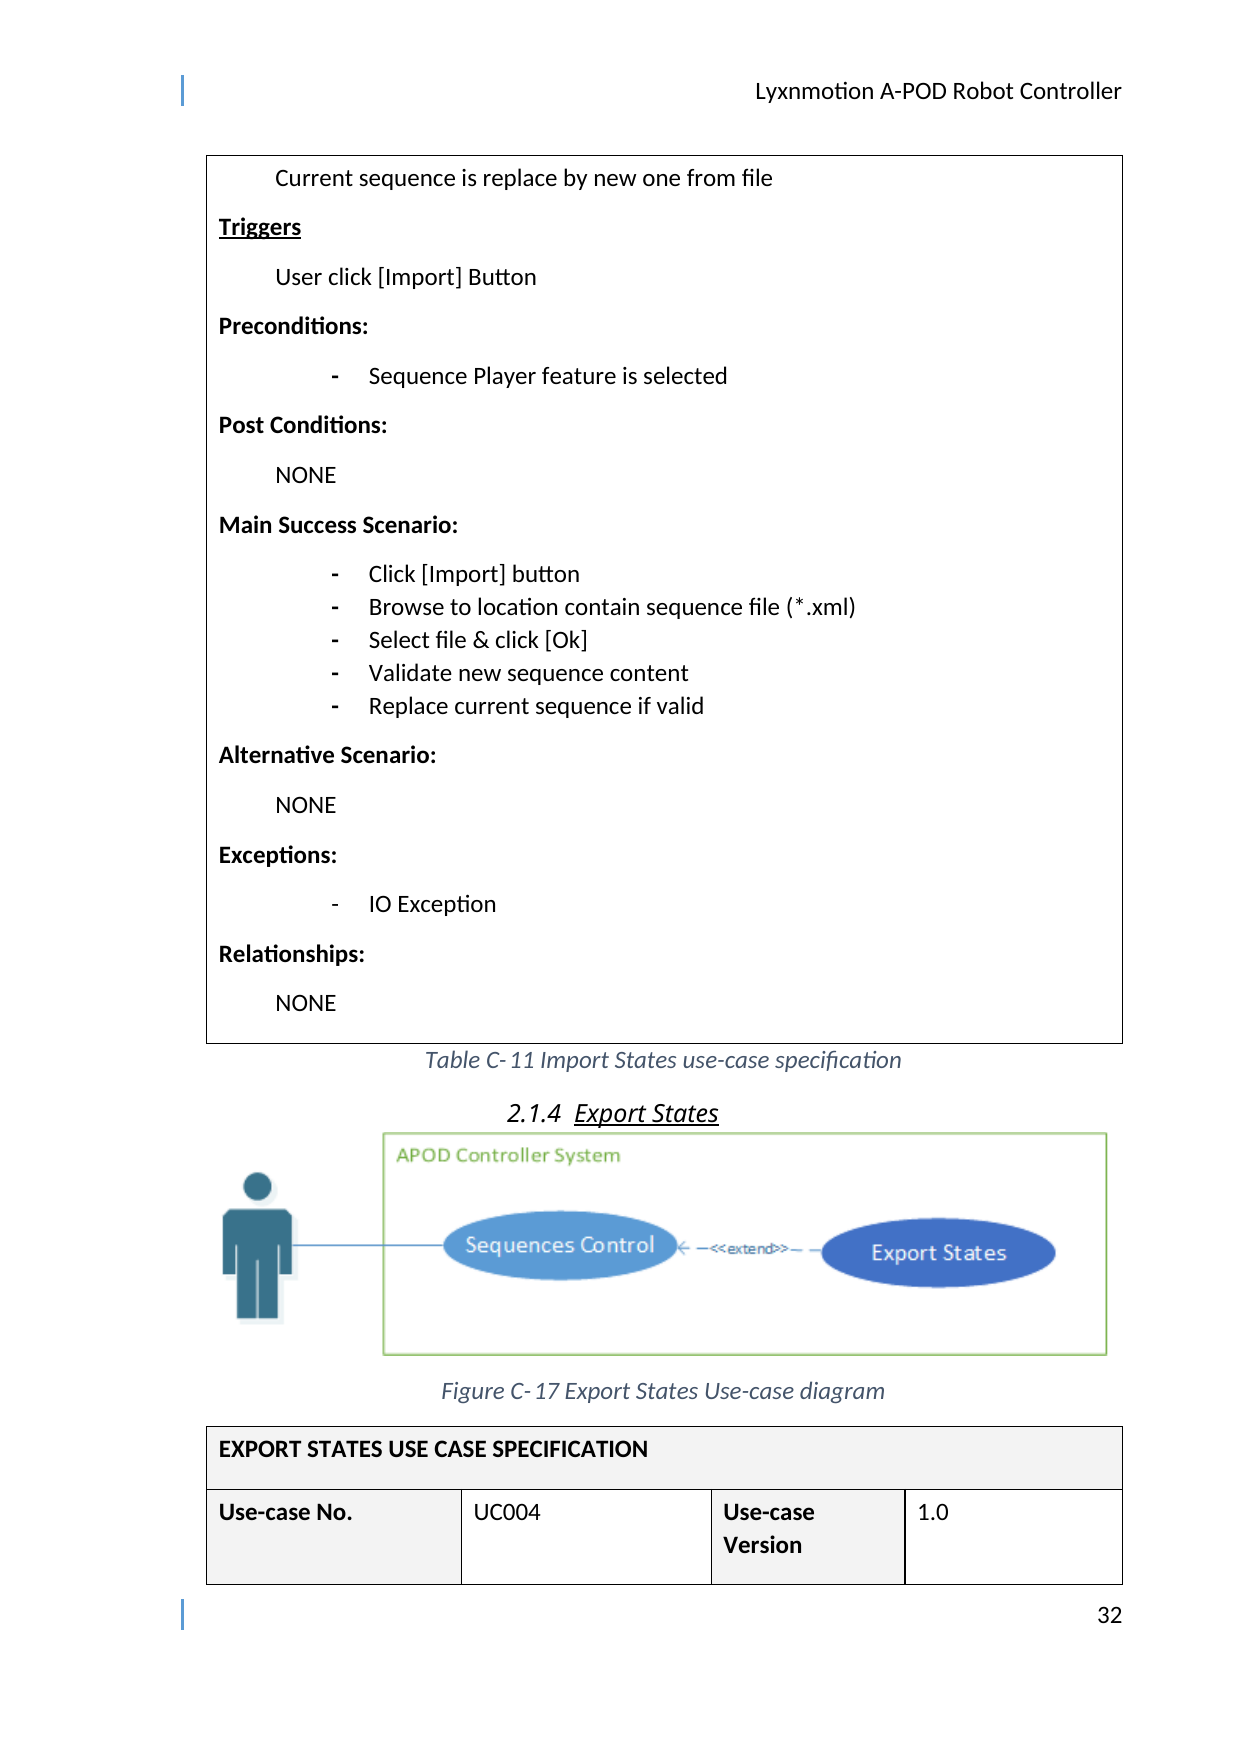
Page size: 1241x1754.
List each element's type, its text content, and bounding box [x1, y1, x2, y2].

subtitle Export States [507, 1096, 1122, 1129]
table_cell Use-case No. [207, 1490, 461, 1584]
table_cell 1.0 [906, 1490, 1122, 1584]
table_cell UC004 [462, 1490, 711, 1584]
table_header EXPORT STATES USE CASE SPECIFICATION [207, 1427, 1122, 1489]
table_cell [207, 156, 1122, 1043]
table_cell Use-case Version [712, 1490, 904, 1584]
picture [220, 1132, 1109, 1356]
